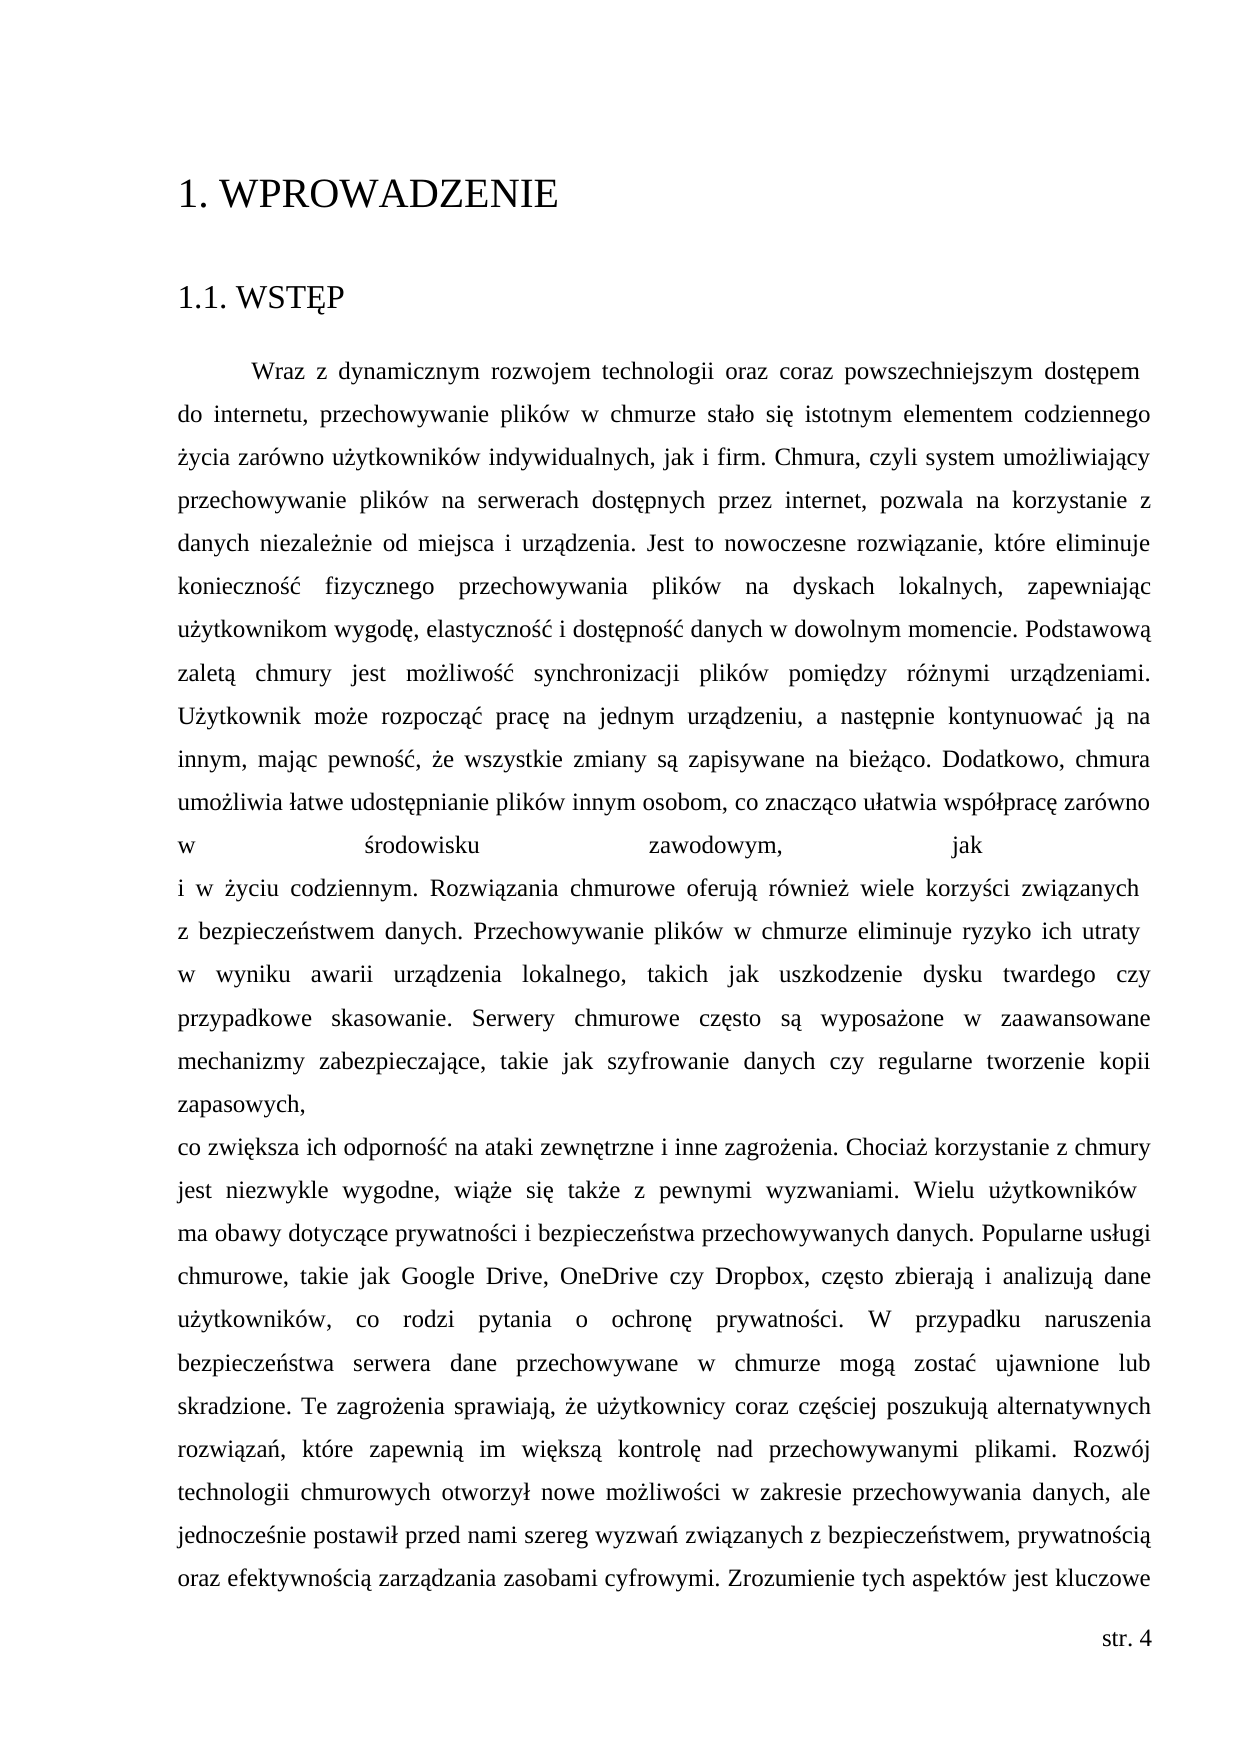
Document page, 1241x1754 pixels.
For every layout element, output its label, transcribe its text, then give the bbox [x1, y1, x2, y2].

subtitle 1. WPROWADZENIE [177, 168, 1152, 216]
subtitle 1.1. WSTĘP [177, 277, 1152, 316]
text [177, 356, 1152, 1592]
